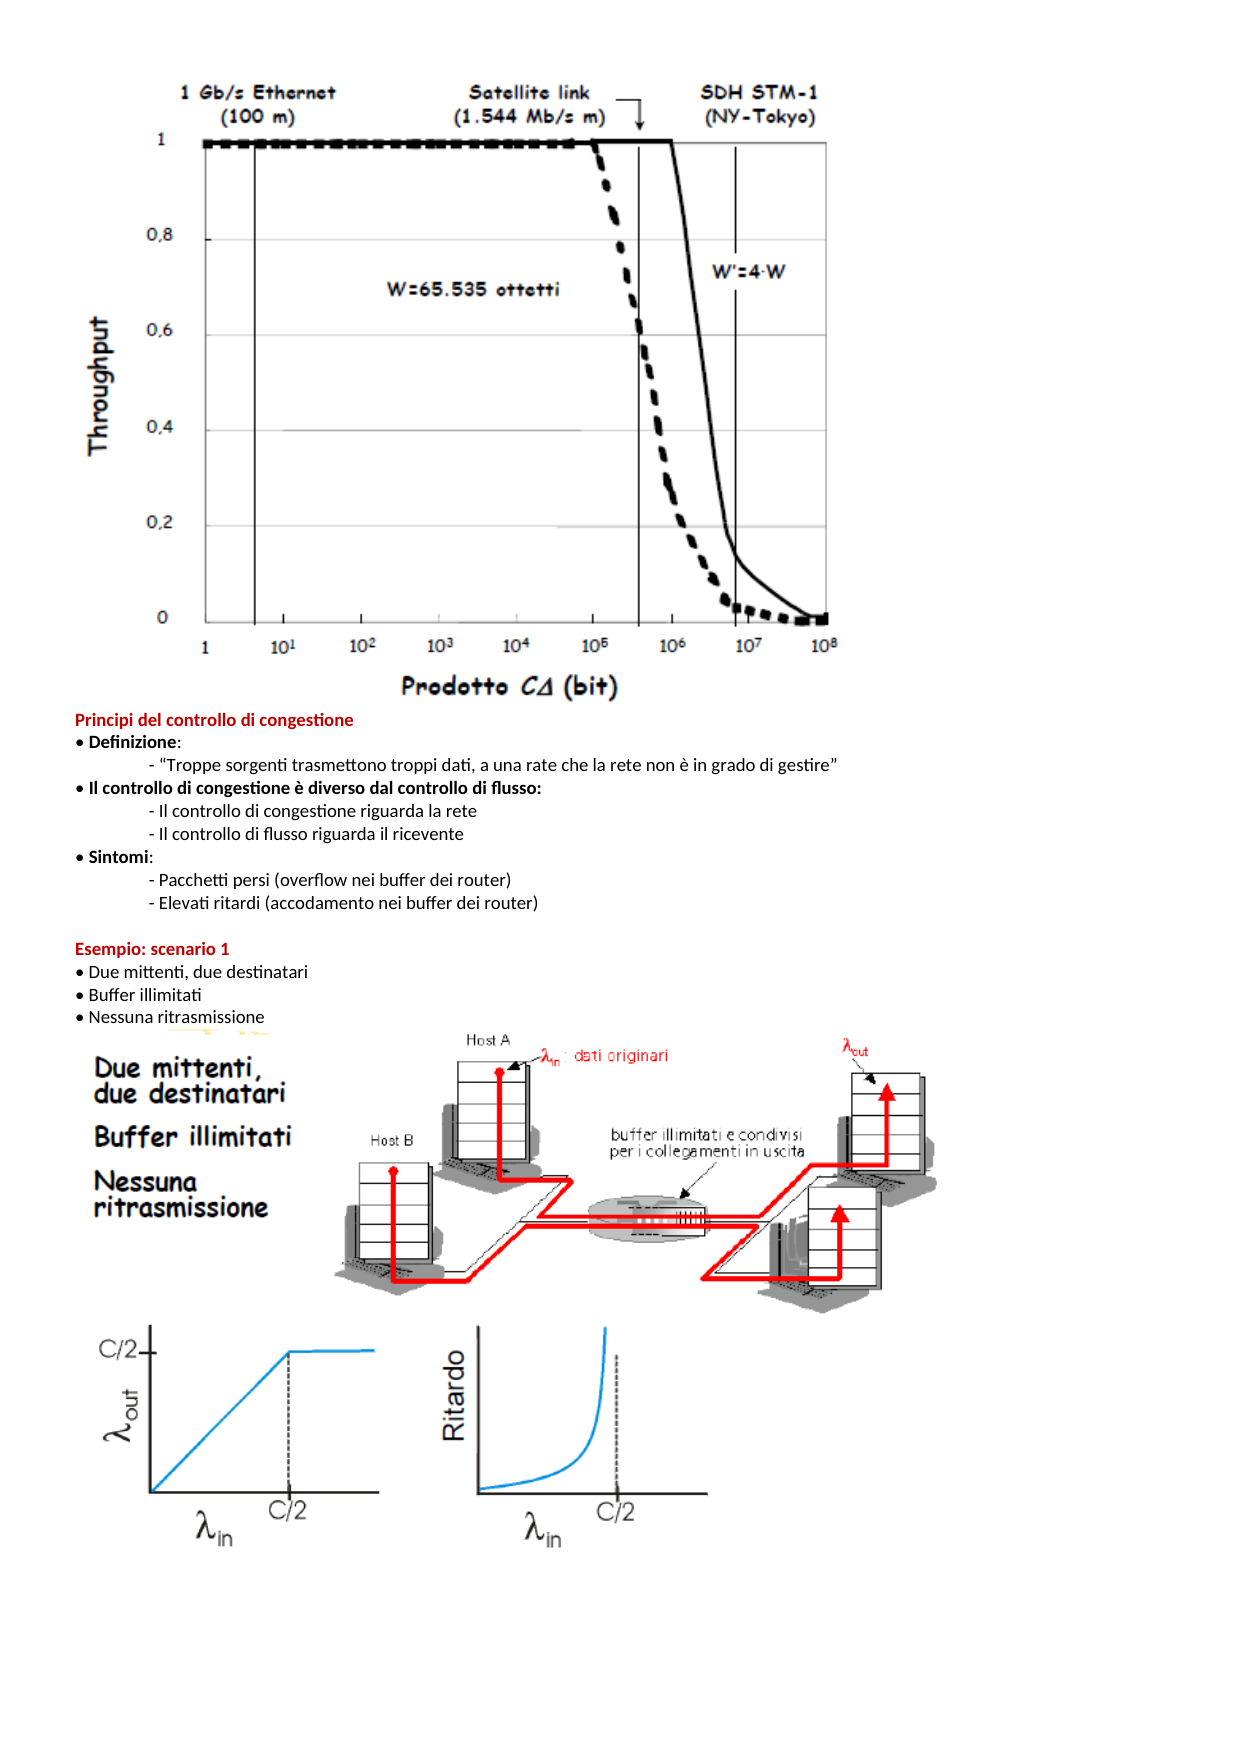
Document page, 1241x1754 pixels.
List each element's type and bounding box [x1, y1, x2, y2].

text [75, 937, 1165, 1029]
picture [75, 1028, 946, 1563]
picture [75, 75, 843, 708]
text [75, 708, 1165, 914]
